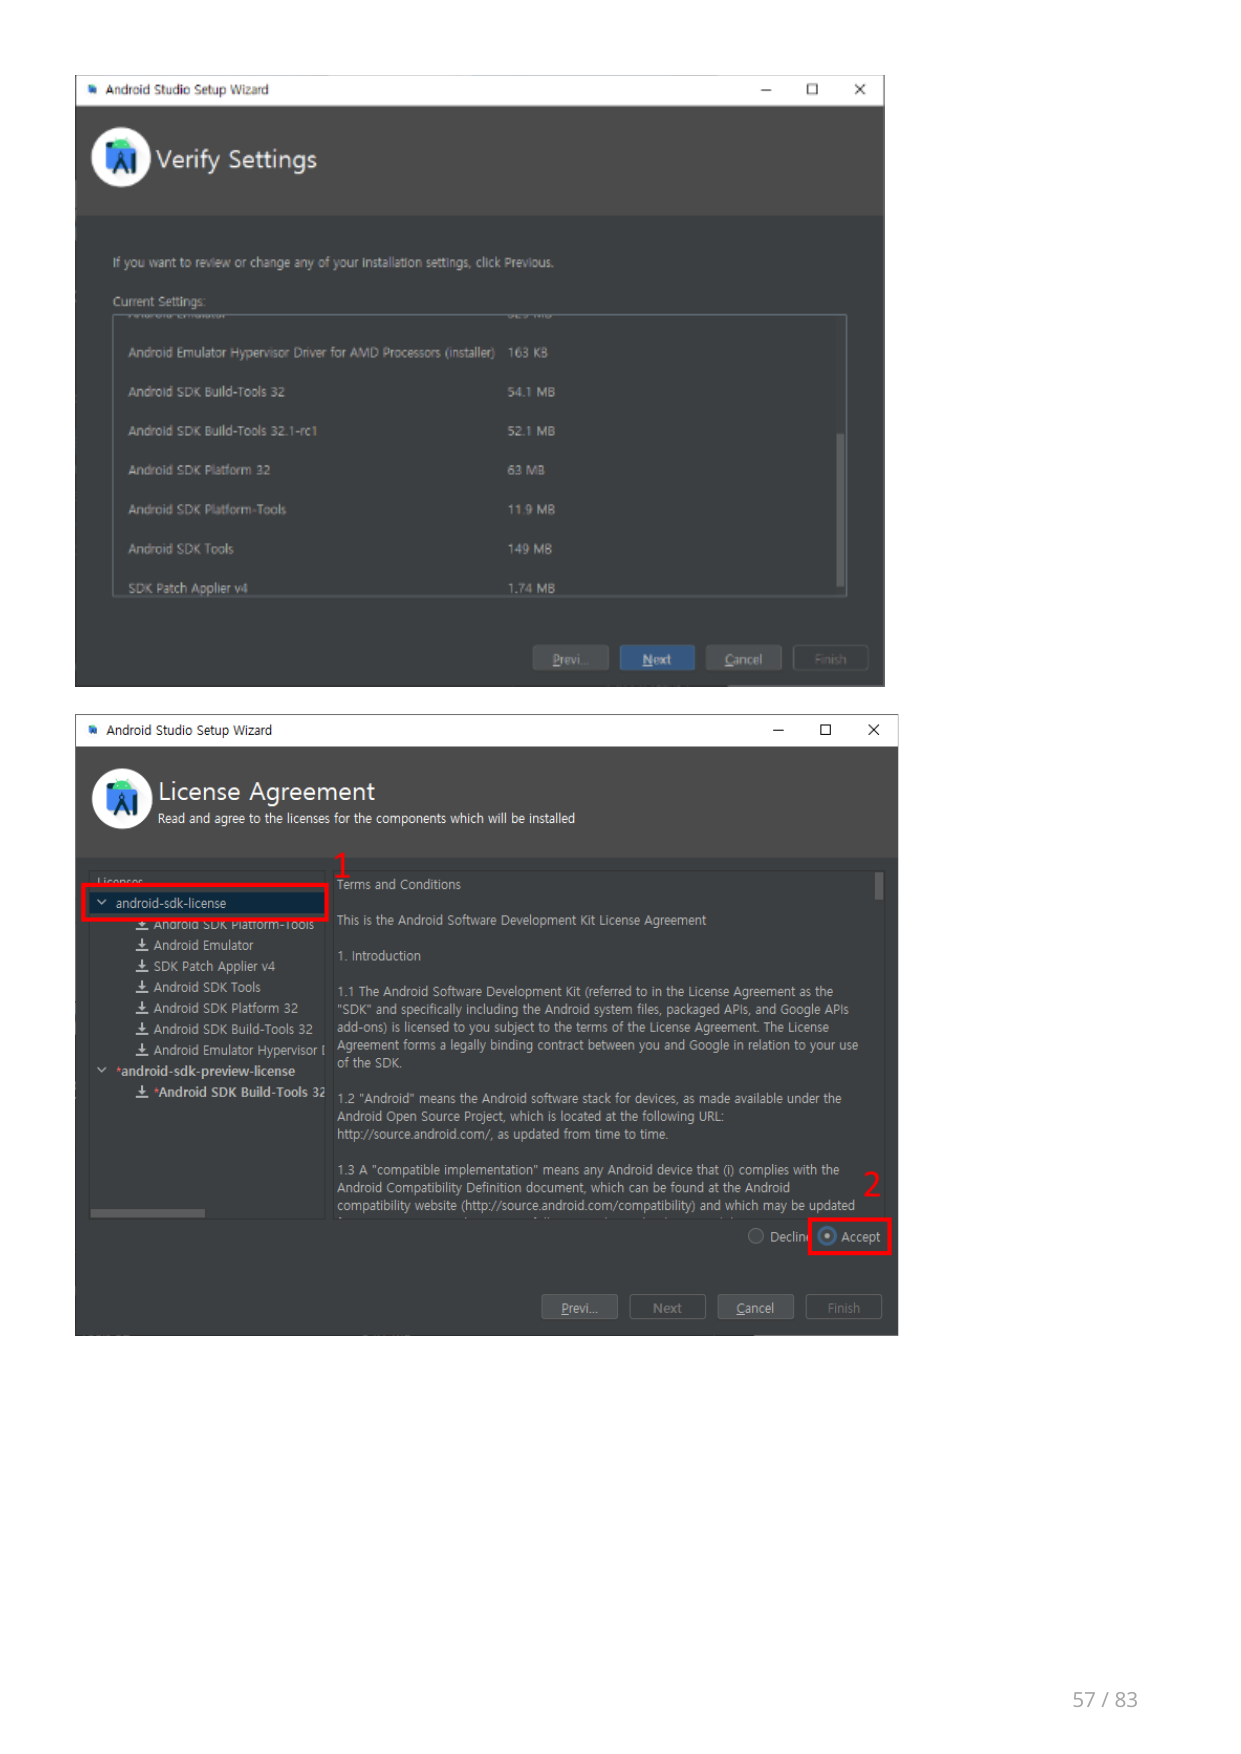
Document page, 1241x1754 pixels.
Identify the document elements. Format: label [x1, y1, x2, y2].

picture [75, 75, 885, 687]
picture [75, 714, 899, 1336]
